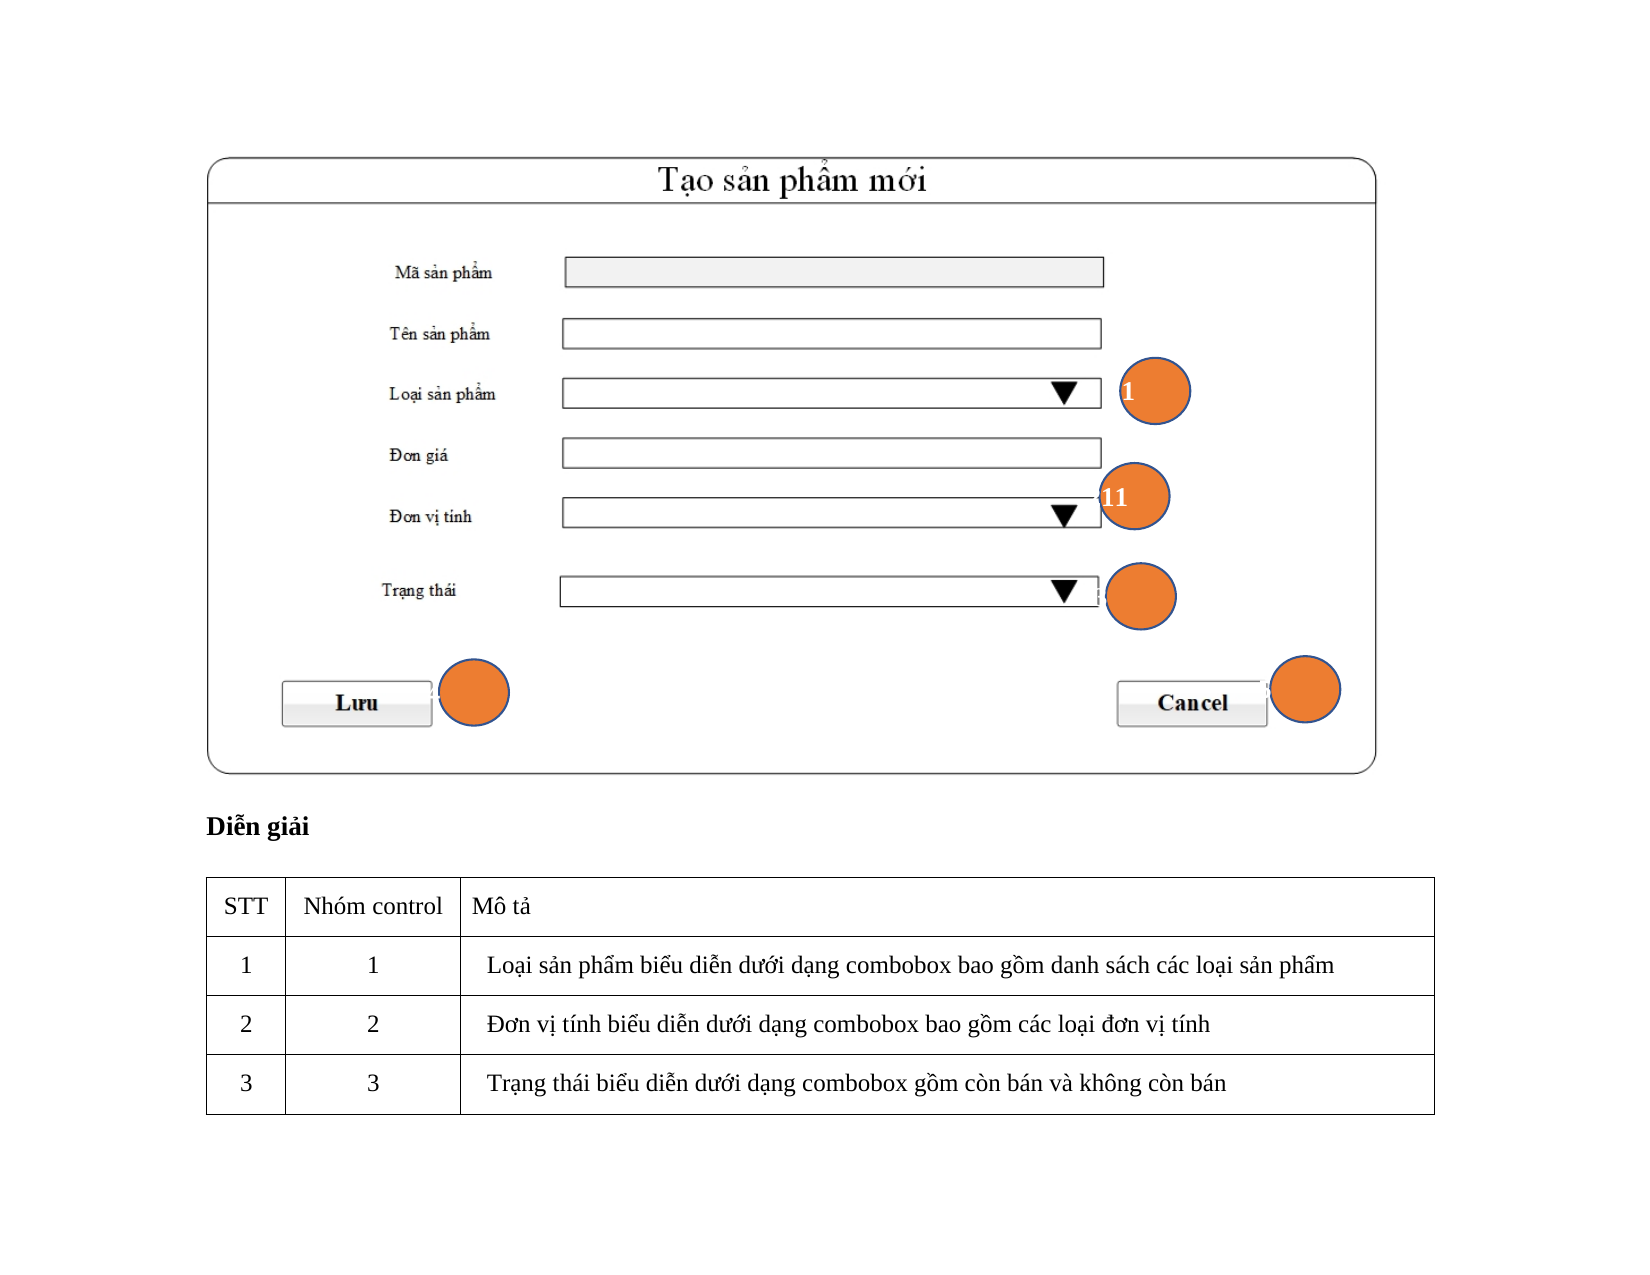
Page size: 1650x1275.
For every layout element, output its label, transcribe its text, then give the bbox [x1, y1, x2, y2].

table_header Nhóm control [286, 878, 460, 936]
table_cell Trạng thái biểu diễn dưới dạng combobox gồm còn bán và không còn bán [461, 1055, 1434, 1113]
picture [206, 150, 1391, 795]
table_cell Đơn vị tính biểu diễn dưới dạng combobox bao gồm các loại đơn vị tính [461, 996, 1434, 1054]
table_cell 1 [286, 937, 460, 995]
table_header Mô tả [461, 878, 1434, 936]
table_cell 1 [207, 937, 285, 995]
list Diễn giải [206, 810, 1500, 841]
table_cell 2 [286, 996, 460, 1054]
table_cell 3 [207, 1055, 285, 1113]
table_cell Loại sản phẩm biểu diễn dưới dạng combobox bao gồm danh sách các loại sản phẩm [461, 937, 1434, 995]
table_cell 2 [207, 996, 285, 1054]
table_cell 3 [286, 1055, 460, 1113]
table_header STT [207, 878, 285, 936]
